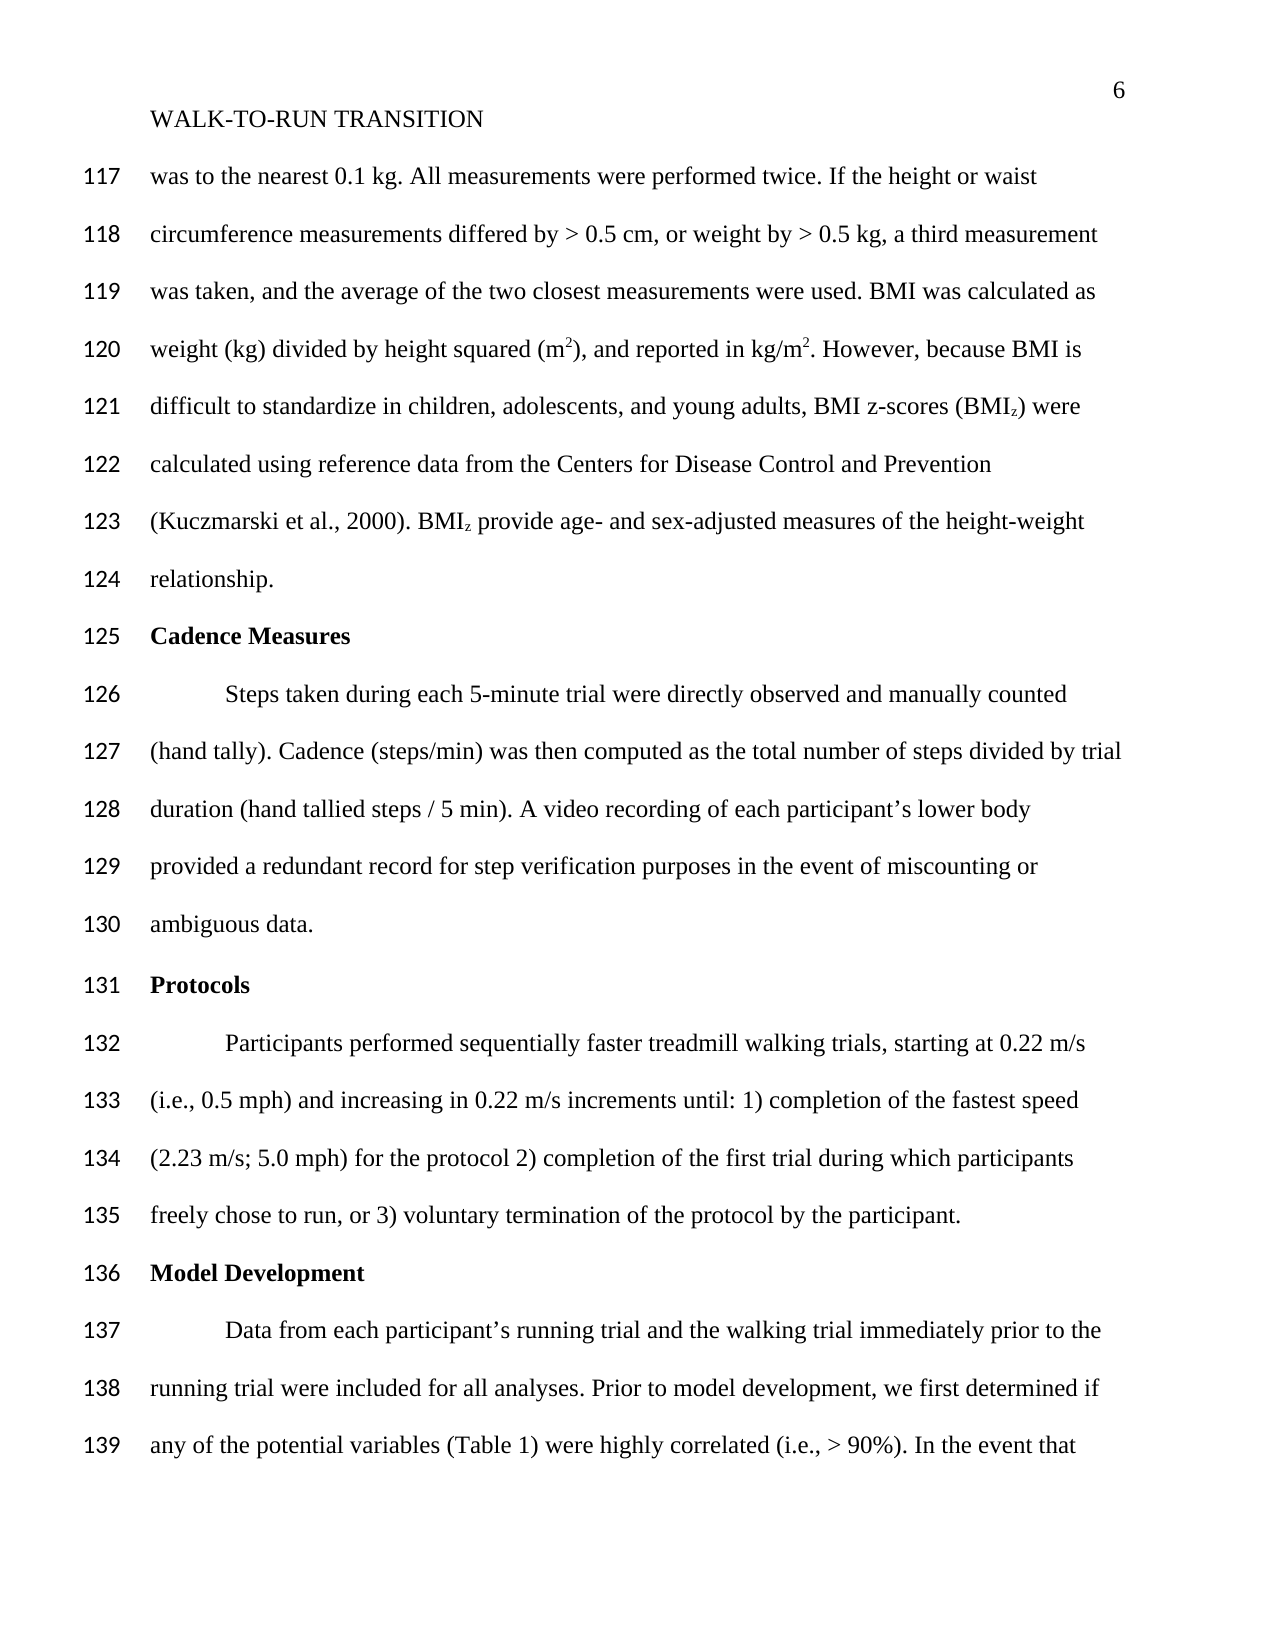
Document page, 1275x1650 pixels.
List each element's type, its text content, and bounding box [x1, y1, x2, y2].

text Participants performed sequentially faster treadmill walking trials, starting at 0.22 m/s (i.e., 0.5 mph) and increasing in 0.22 m/s increments until: 1) completion of the fastest speed (2.23 m/s; 5.0 mph) for the protocol 2) completion of the first trial during which participants freely chose to run, or 3) voluntary termination of the protocol by the participant. [150, 1028, 1125, 1229]
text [150, 161, 1125, 592]
text Cadence Measures [150, 621, 1125, 650]
text Steps taken during each 5-minute trial were directly observed and manually counted (hand tally). Cadence (steps/min) was then computed as the total number of steps divided by trial duration (hand tallied steps / 5 min). A video recording of each participant’s lower body provided a redundant record for step verification purposes in the event of miscounting or ambiguous data. [150, 679, 1125, 937]
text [150, 1315, 1125, 1459]
text Model Development [150, 1258, 1125, 1287]
subtitle Protocols [150, 970, 1125, 999]
